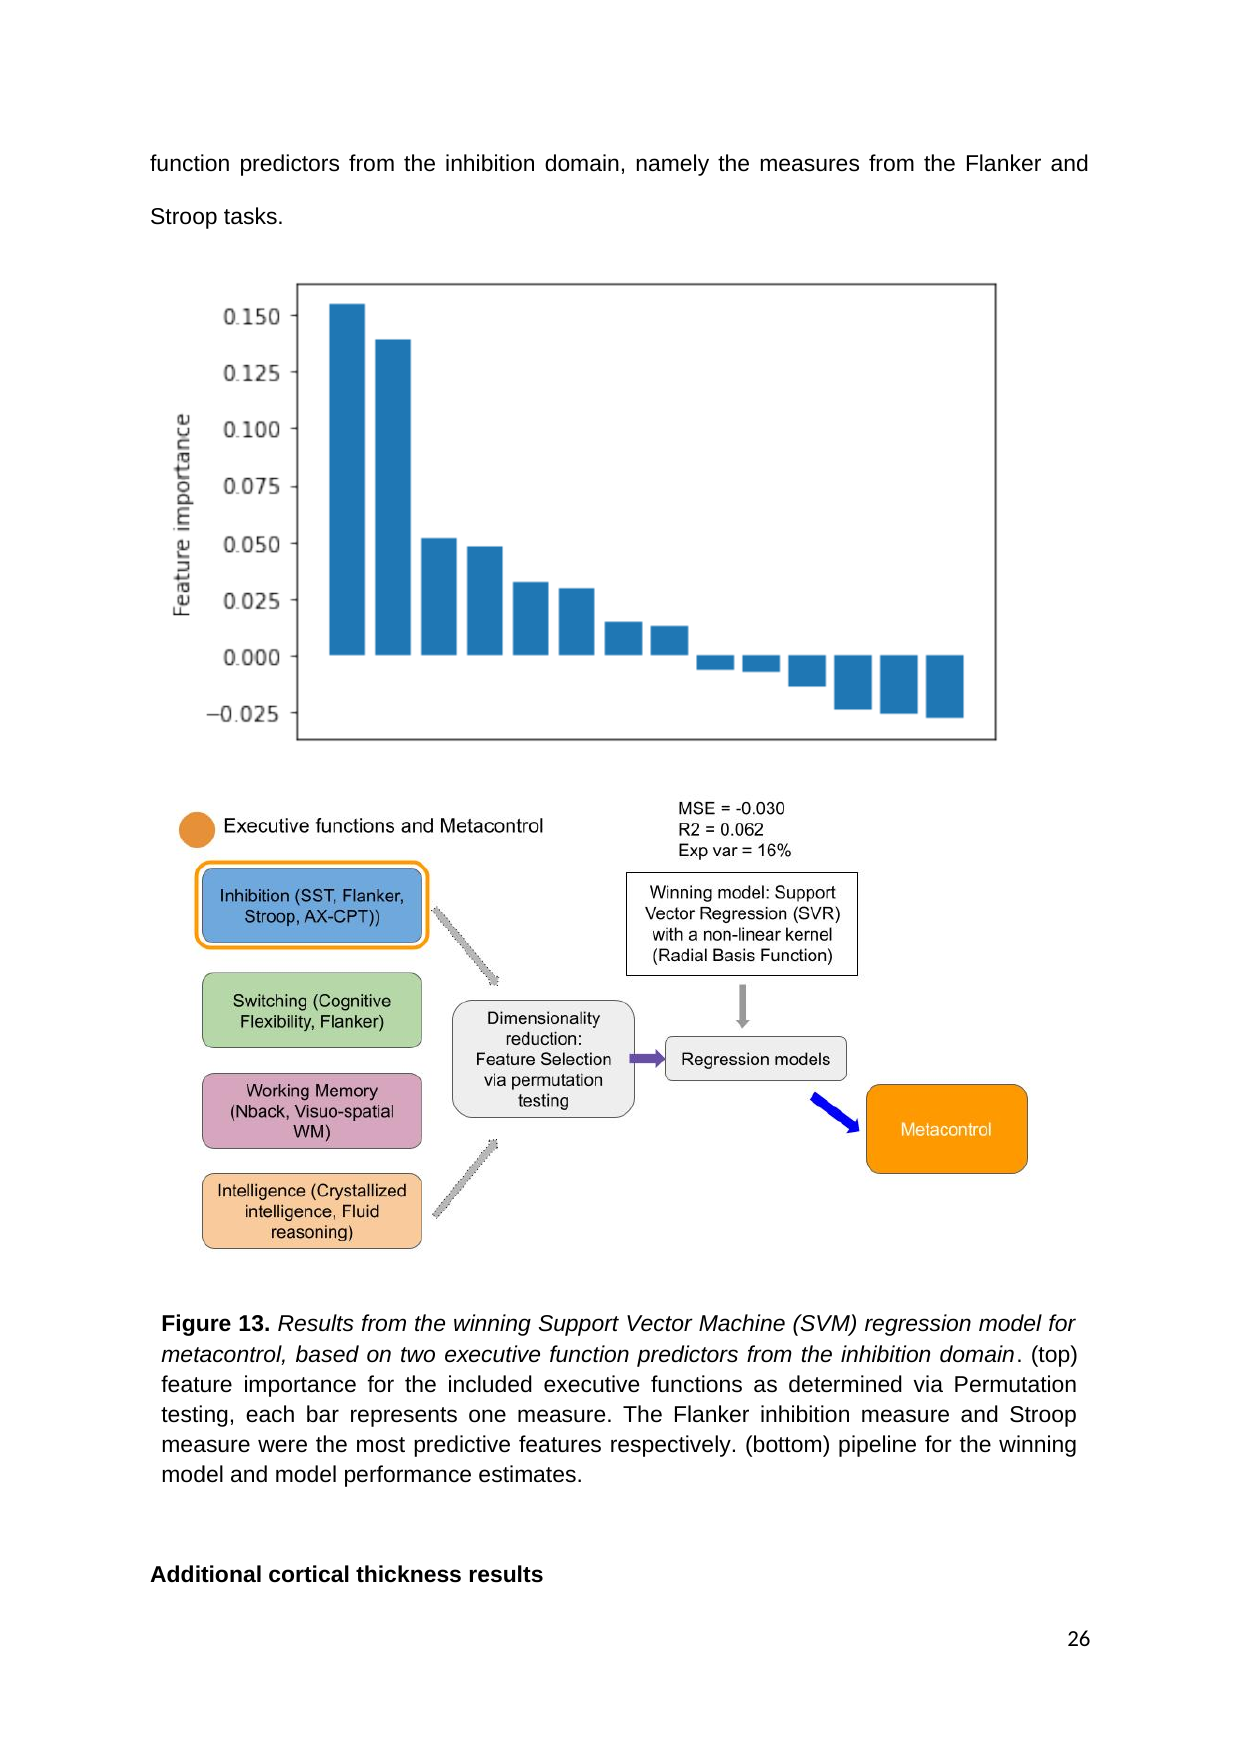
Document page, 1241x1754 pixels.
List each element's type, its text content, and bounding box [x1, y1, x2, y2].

text Additional cortical thickness results [150, 1561, 1090, 1587]
table_header [150, 272, 1089, 779]
picture [161, 779, 1059, 1285]
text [150, 150, 1090, 229]
table_cell Figure 13. Results from the winning Support Vector Machine (SVM) regression model for metacontrol, based on two executive function predictors from the inhibition domain. (top) feature importance for the included executive functions as determined via Permutation testing, each bar represents one measure. The Flanker inhibition measure and Stroop measure were the most predictive features respectively. (bottom) pipeline for the winning model and model performance estimates. [150, 1310, 1089, 1492]
picture [161, 272, 1009, 754]
table_cell [150, 780, 1089, 1310]
